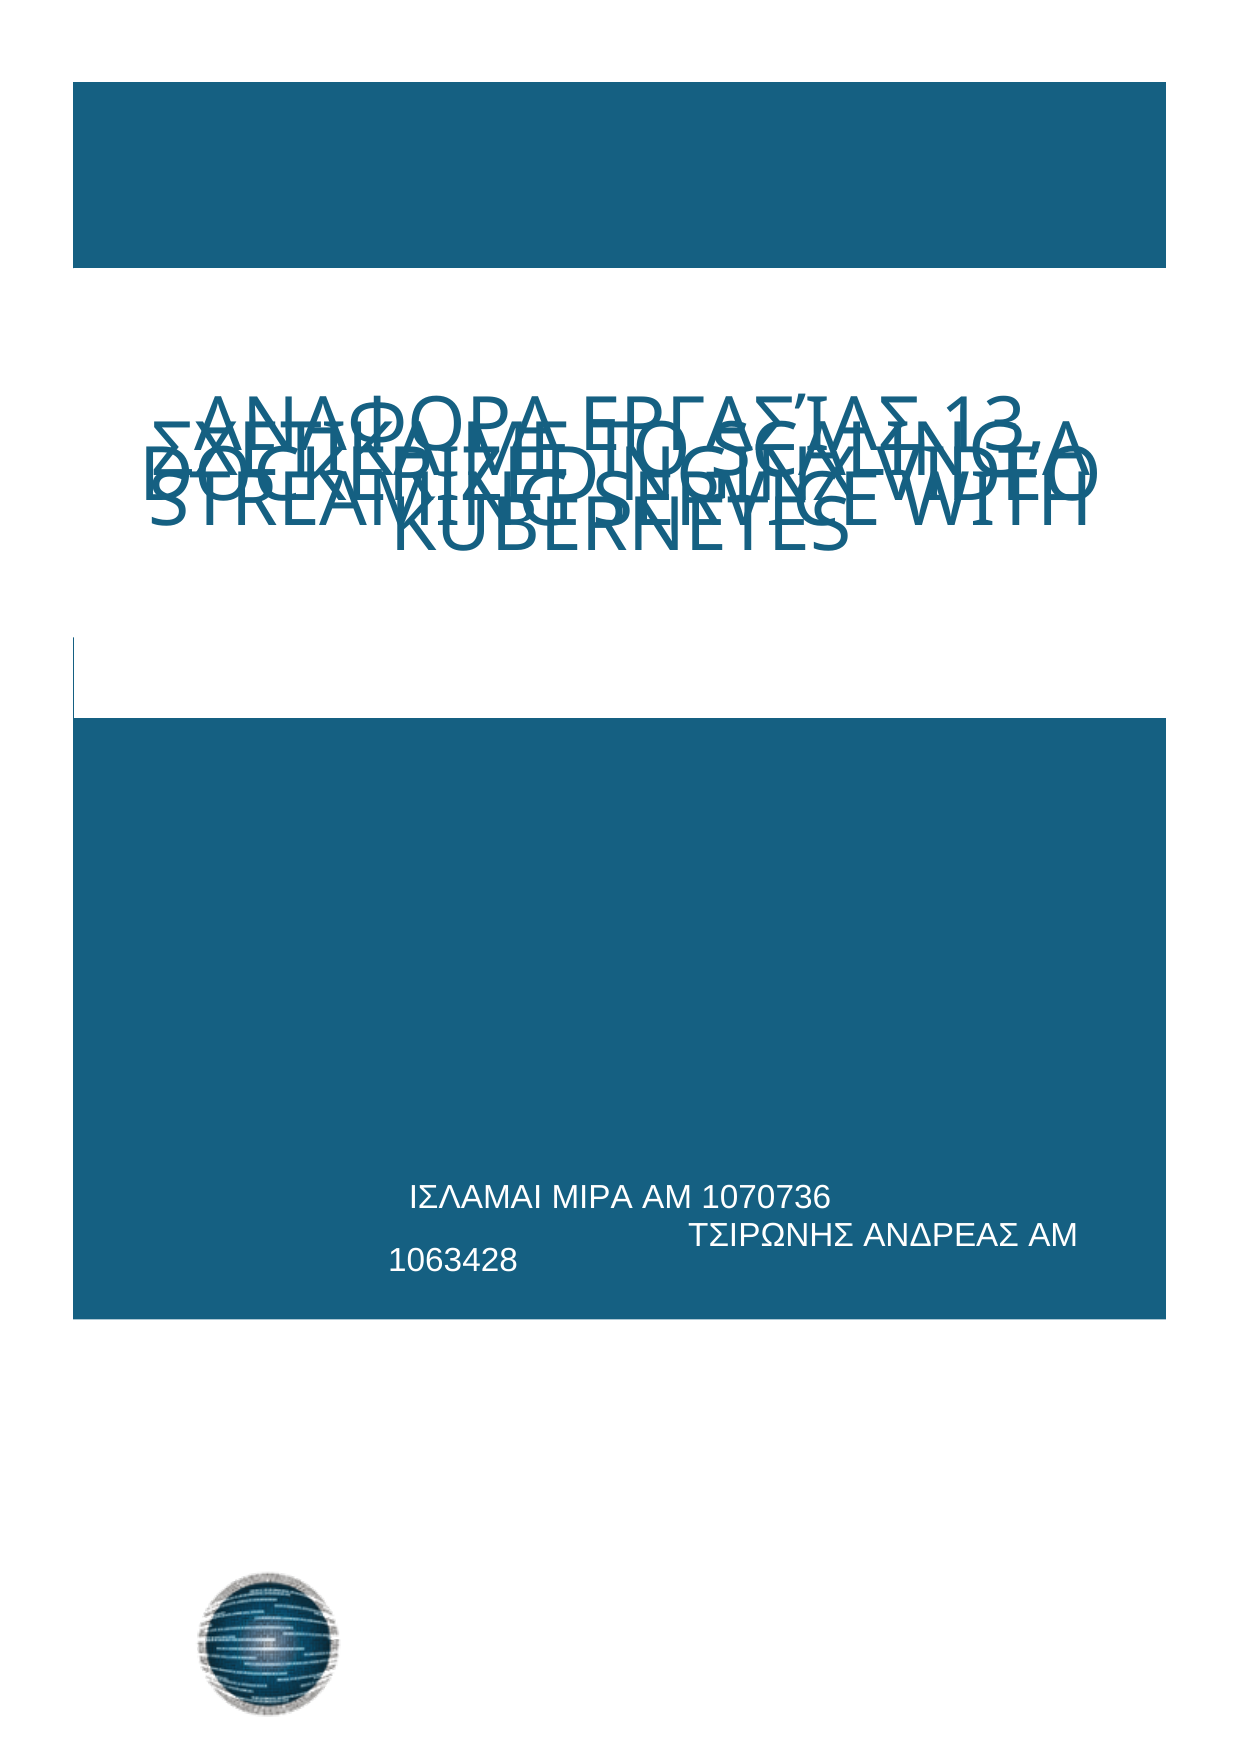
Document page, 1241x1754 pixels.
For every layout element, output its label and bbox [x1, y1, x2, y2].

picture [190, 1566, 347, 1723]
